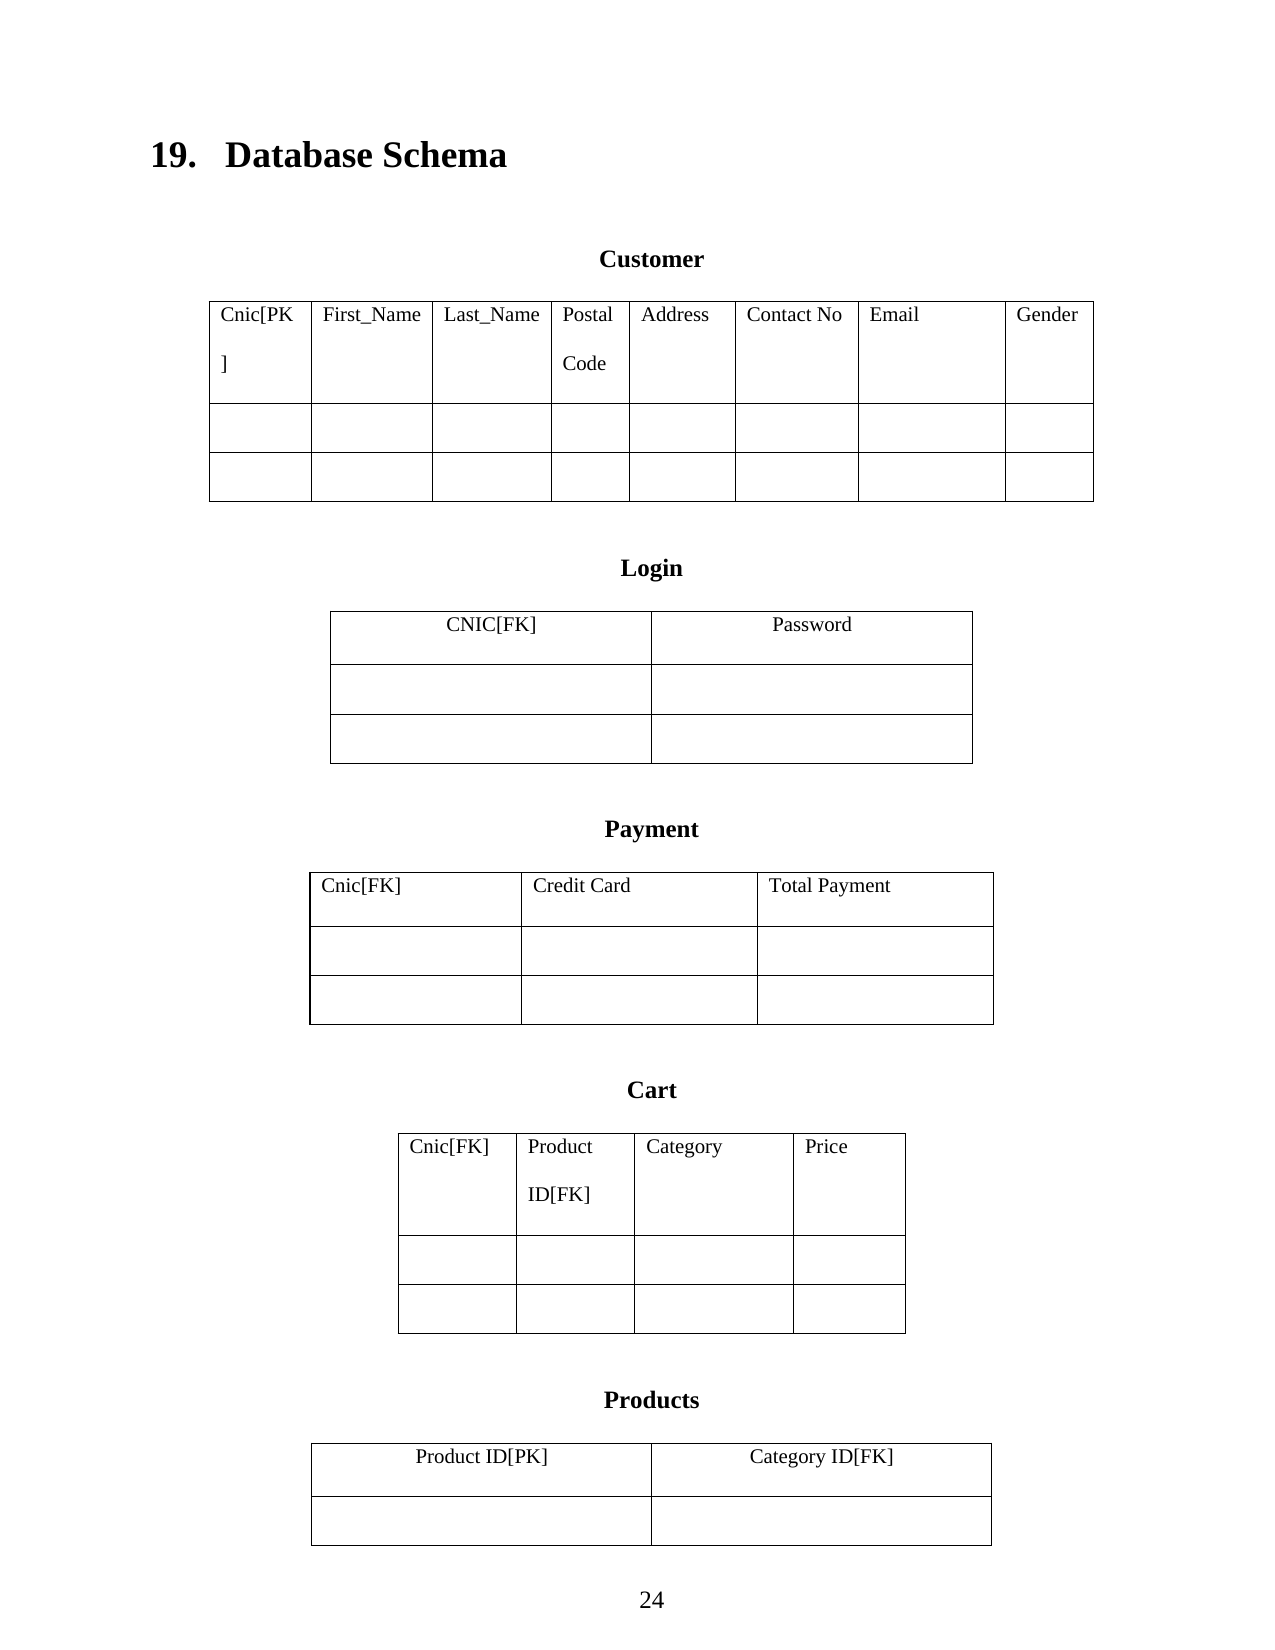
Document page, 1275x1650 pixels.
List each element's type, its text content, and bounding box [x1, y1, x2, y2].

table_cell [522, 976, 757, 1024]
table_cell [312, 453, 432, 501]
text Customer [150, 244, 1153, 272]
table_header Email [859, 302, 1005, 403]
table_header Credit Card [522, 873, 757, 926]
table_header Cnic[FK] [399, 1134, 516, 1235]
table_cell [794, 1285, 905, 1333]
table_header Postal Code [552, 302, 629, 403]
table_cell [652, 1497, 991, 1545]
table_cell [859, 404, 1005, 452]
table_cell [312, 404, 432, 452]
table_header Product ID[FK] [517, 1134, 634, 1235]
text Payment [150, 814, 1153, 843]
table_cell [311, 976, 521, 1024]
table_header Gender [1006, 302, 1093, 403]
table_cell [630, 453, 735, 501]
table_header Cnic[FK] [311, 873, 521, 926]
table_cell [522, 927, 757, 975]
text Cart [150, 1076, 1153, 1104]
table_cell [630, 404, 735, 452]
table_cell [736, 404, 858, 452]
table_cell [210, 453, 311, 501]
table_cell [331, 715, 651, 762]
table_cell [736, 453, 858, 501]
table_cell [652, 715, 972, 762]
table_header CNIC[FK] [331, 612, 651, 664]
table_cell [1006, 453, 1093, 501]
table_cell [399, 1285, 516, 1333]
table_header First_Name [312, 302, 432, 403]
table_header Cnic[PK] [210, 302, 311, 403]
table_cell [552, 404, 629, 452]
table_cell [210, 404, 311, 452]
table_header Category ID[FK] [652, 1444, 991, 1496]
text Products [150, 1385, 1153, 1414]
table_header Last_Name [433, 302, 551, 403]
subtitle Database Schema [150, 132, 1153, 176]
table_header Price [794, 1134, 905, 1235]
table_cell [433, 404, 551, 452]
table_cell [859, 453, 1005, 501]
table_cell [652, 665, 972, 713]
table_header Address [630, 302, 735, 403]
table_cell [433, 453, 551, 501]
table_cell [552, 453, 629, 501]
table_header Total Payment [758, 873, 993, 926]
table_cell [311, 927, 521, 975]
table_cell [758, 927, 993, 975]
table_cell [758, 976, 993, 1024]
text Login [150, 553, 1153, 582]
table_header Contact No [736, 302, 858, 403]
table_cell [1006, 404, 1093, 452]
table_header Password [652, 612, 972, 664]
table_cell [331, 665, 651, 713]
table_cell [794, 1236, 905, 1284]
table_cell [517, 1285, 634, 1333]
table_cell [635, 1285, 793, 1333]
table_cell [312, 1497, 651, 1545]
table_cell [399, 1236, 516, 1284]
table_header Category [635, 1134, 793, 1235]
table_header Product ID[PK] [312, 1444, 651, 1496]
table_cell [635, 1236, 793, 1284]
table_cell [517, 1236, 634, 1284]
